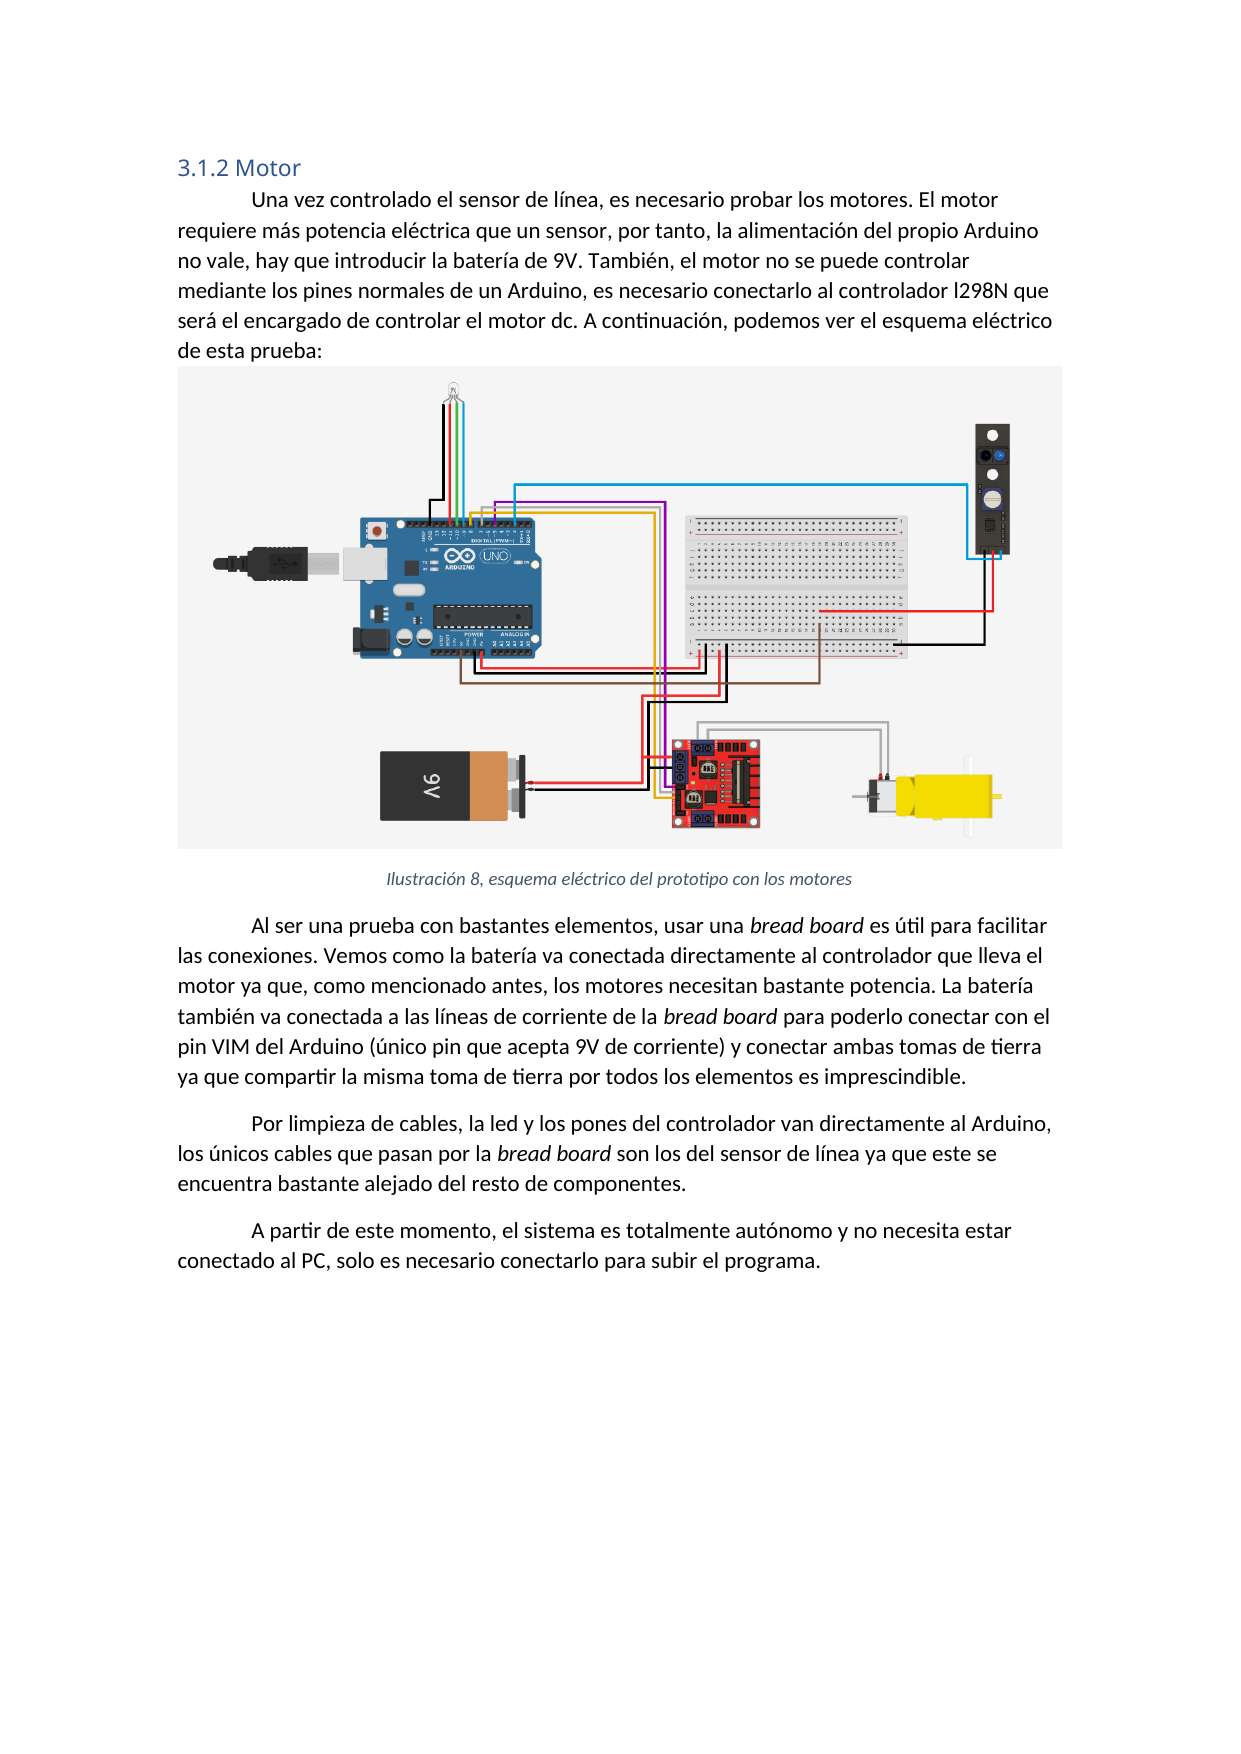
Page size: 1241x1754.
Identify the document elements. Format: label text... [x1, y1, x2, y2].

text A partir de este momento, el sistema es totalmente autónomo y no necesita estar conectado al PC, solo es necesario conectarlo para subir el programa. [177, 1216, 1063, 1274]
text 3.1.2 Motor [177, 152, 1063, 183]
text Ilustración 8, esquema eléctrico del prototipo con los motores [177, 867, 1063, 890]
picture [177, 366, 1063, 849]
text Una vez controlado el sensor de línea, es necesario probar los motores. El motor requiere más potencia eléctrica que un sensor, por tanto, la alimentación del propio Arduino no vale, hay que introducir la batería de 9V. También, el motor no se puede controlar mediante los pines normales de un Arduino, es necesario conectarlo al controlador l298N que será el encargado de controlar el motor dc. A continuación, podemos ver el esquema eléctrico de esta prueba: [177, 186, 1063, 366]
text Al ser una prueba con bastantes elementos, usar una bread board es útil para facilitar las conexiones. Vemos como la batería va conectada directamente al controlador que lleva el motor ya que, como mencionado antes, los motores necesitan bastante potencia. La batería también va conectada a las líneas de corriente de la bread board para poderlo conectar con el pin VIM del Arduino (único pin que acepta 9V de corriente) y conectar ambas tomas de tierra ya que compartir la misma toma de tierra por todos los elementos es imprescindible. [177, 911, 1063, 1090]
text Por limpieza de cables, la led y los pones del controlador van directamente al Arduino, los únicos cables que pasan por la bread board son los del sensor de línea ya que este se encuentra bastante alejado del resto de componentes. [177, 1109, 1063, 1197]
